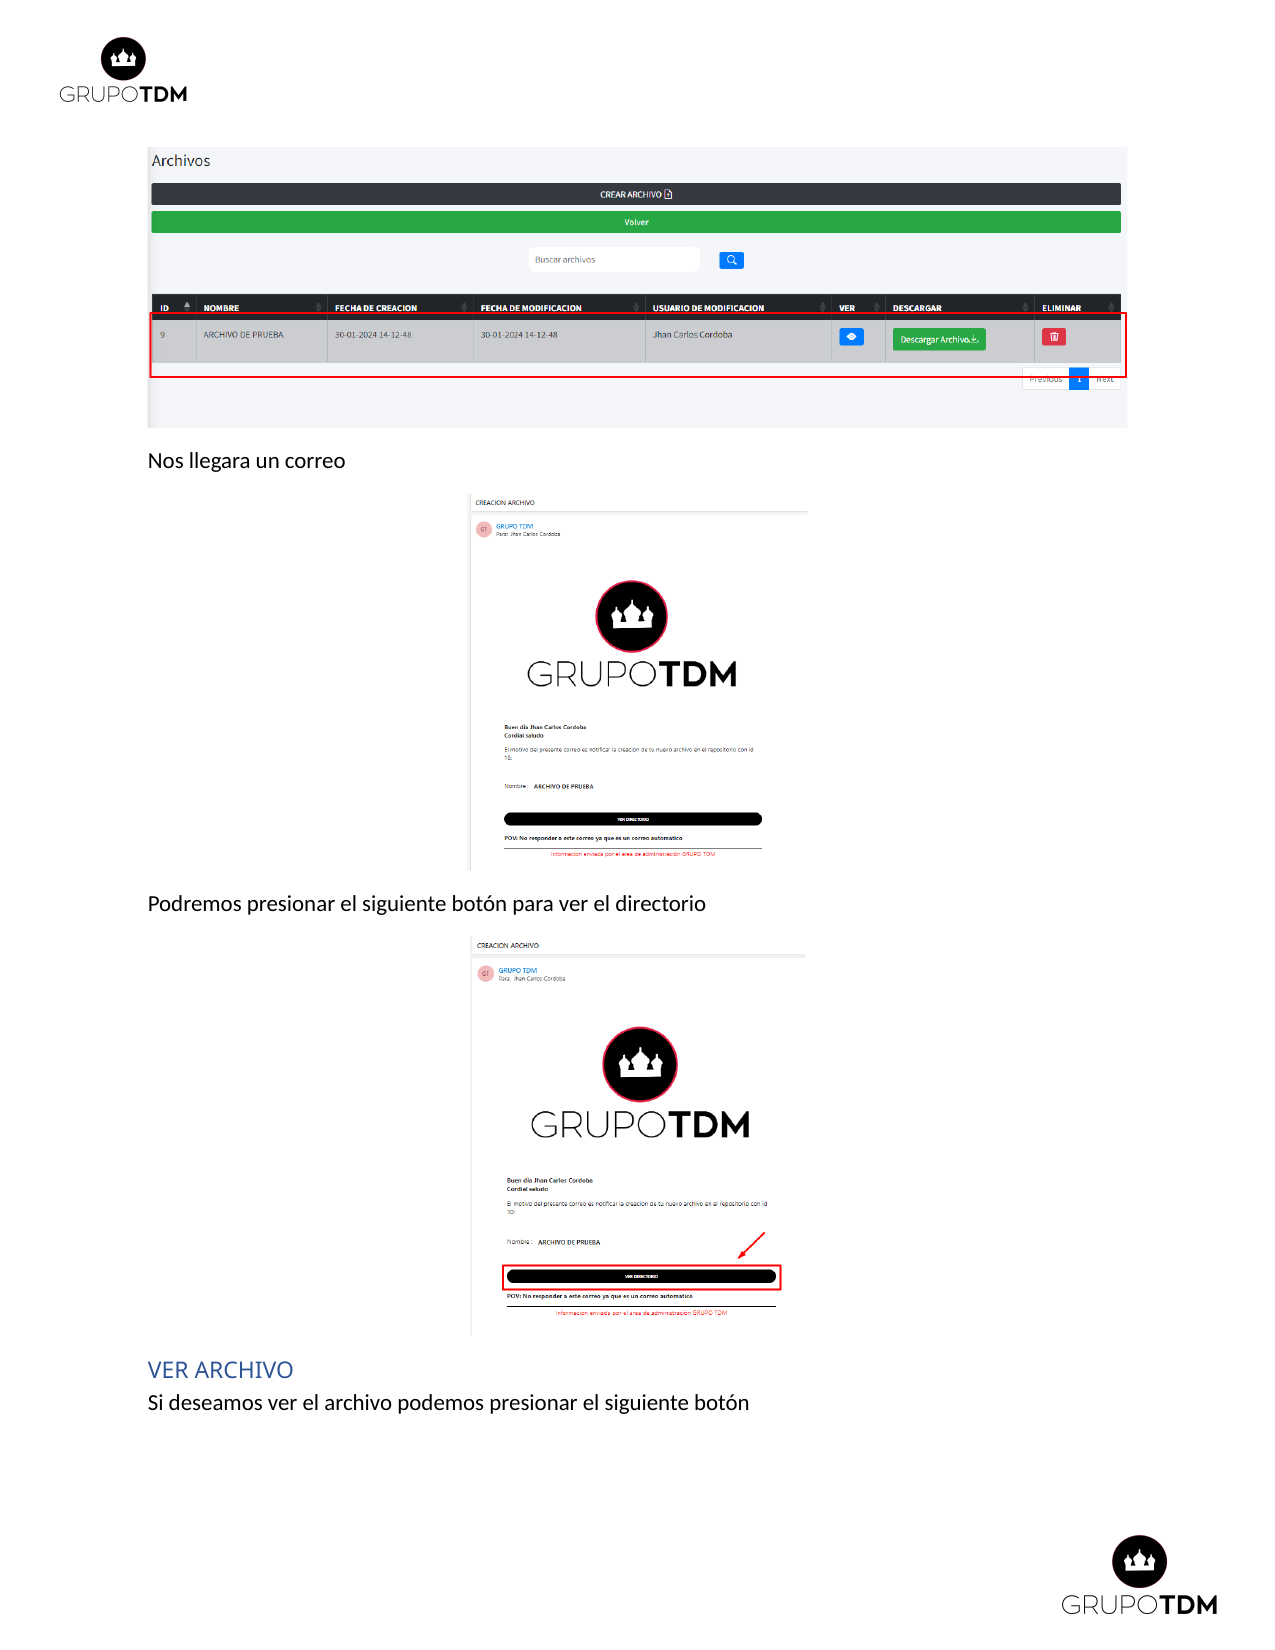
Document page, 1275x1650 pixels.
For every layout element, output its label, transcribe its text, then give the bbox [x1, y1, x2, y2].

picture [147, 147, 1128, 428]
picture [51, 29, 196, 108]
picture [470, 936, 805, 1336]
text Podremos presionar el siguiente botón para ver el directorio [148, 889, 1127, 917]
picture [1054, 1527, 1227, 1622]
text Si deseamos ver el archivo podemos presionar el siguiente botón [148, 1388, 1127, 1416]
subtitle VER ARCHIVO [148, 1354, 1127, 1386]
text Nos llegara un correo [148, 447, 1127, 474]
picture [467, 493, 808, 871]
